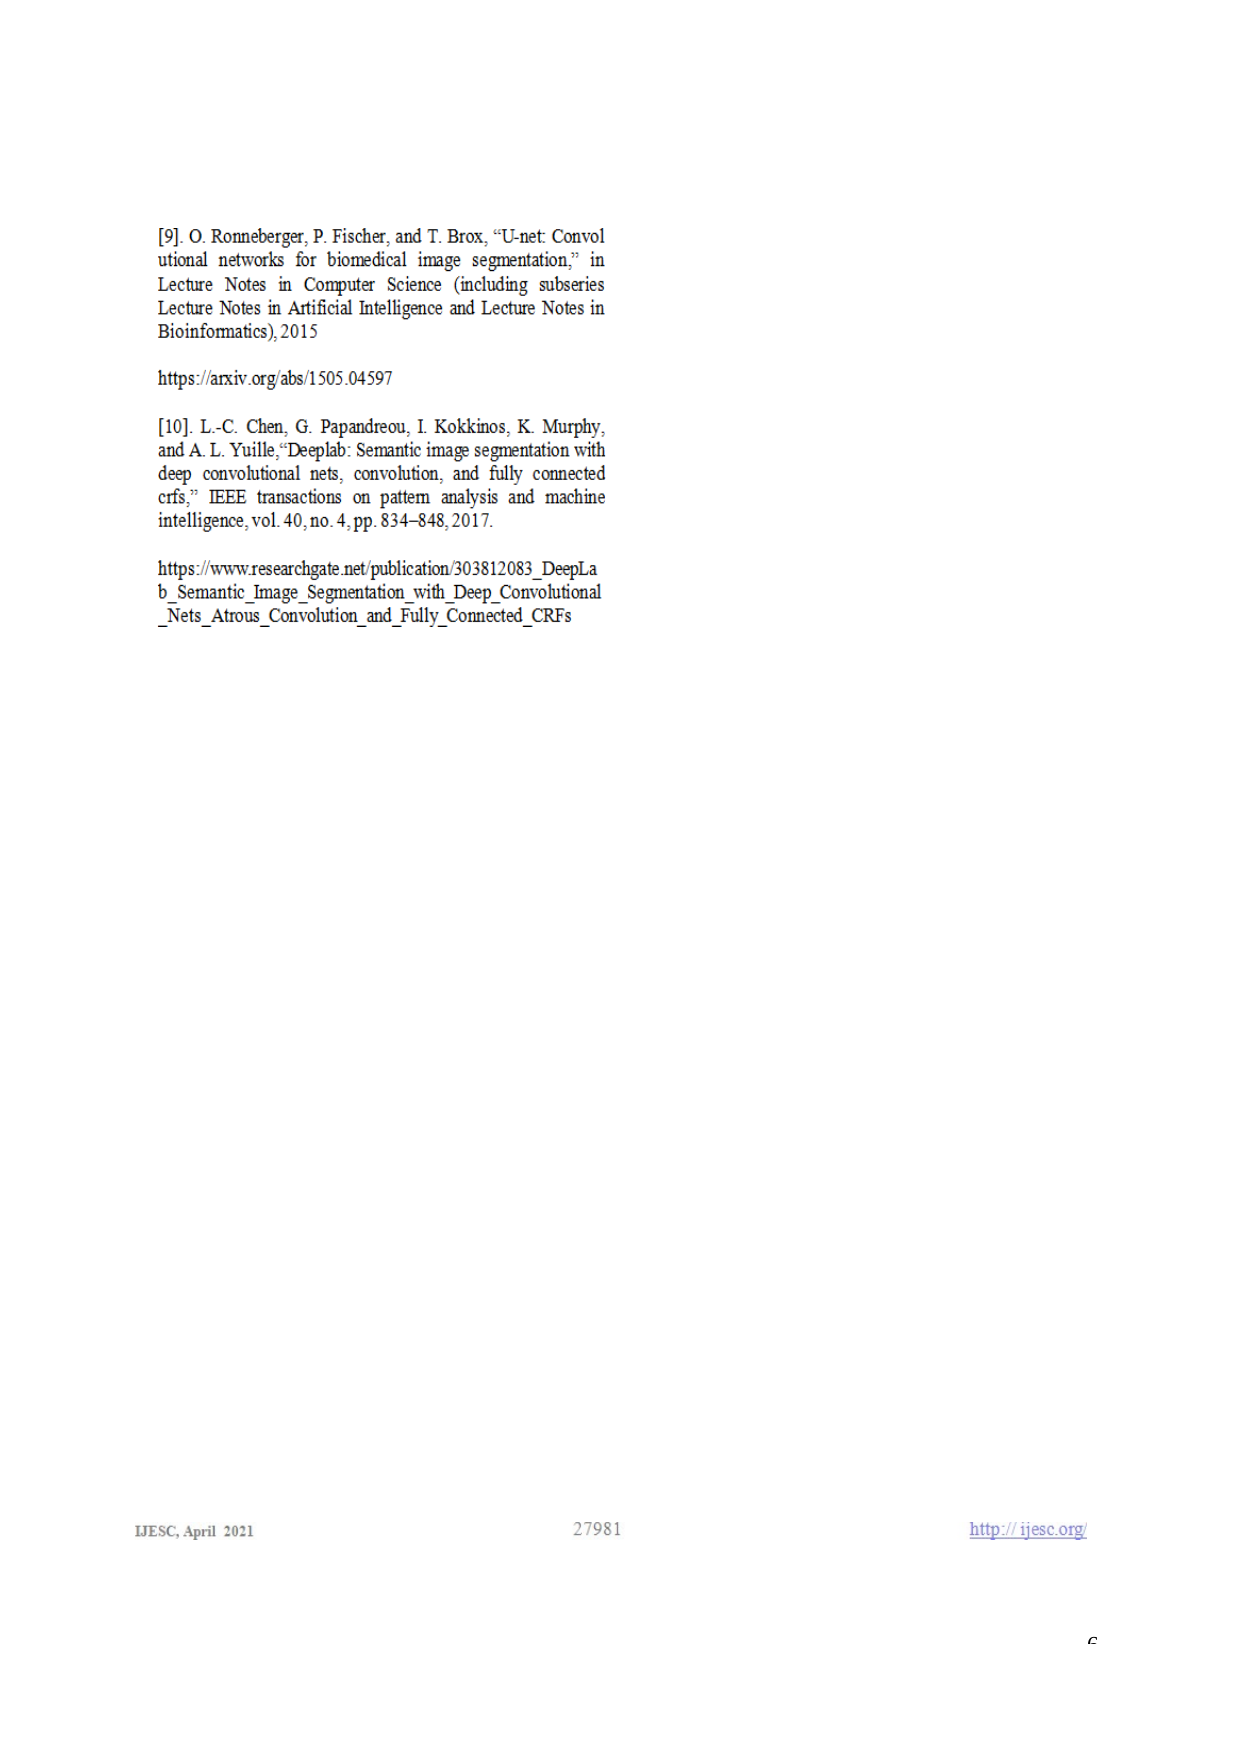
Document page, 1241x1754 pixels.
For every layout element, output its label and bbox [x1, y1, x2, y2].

picture [134, 1522, 1087, 1540]
picture [157, 228, 606, 627]
